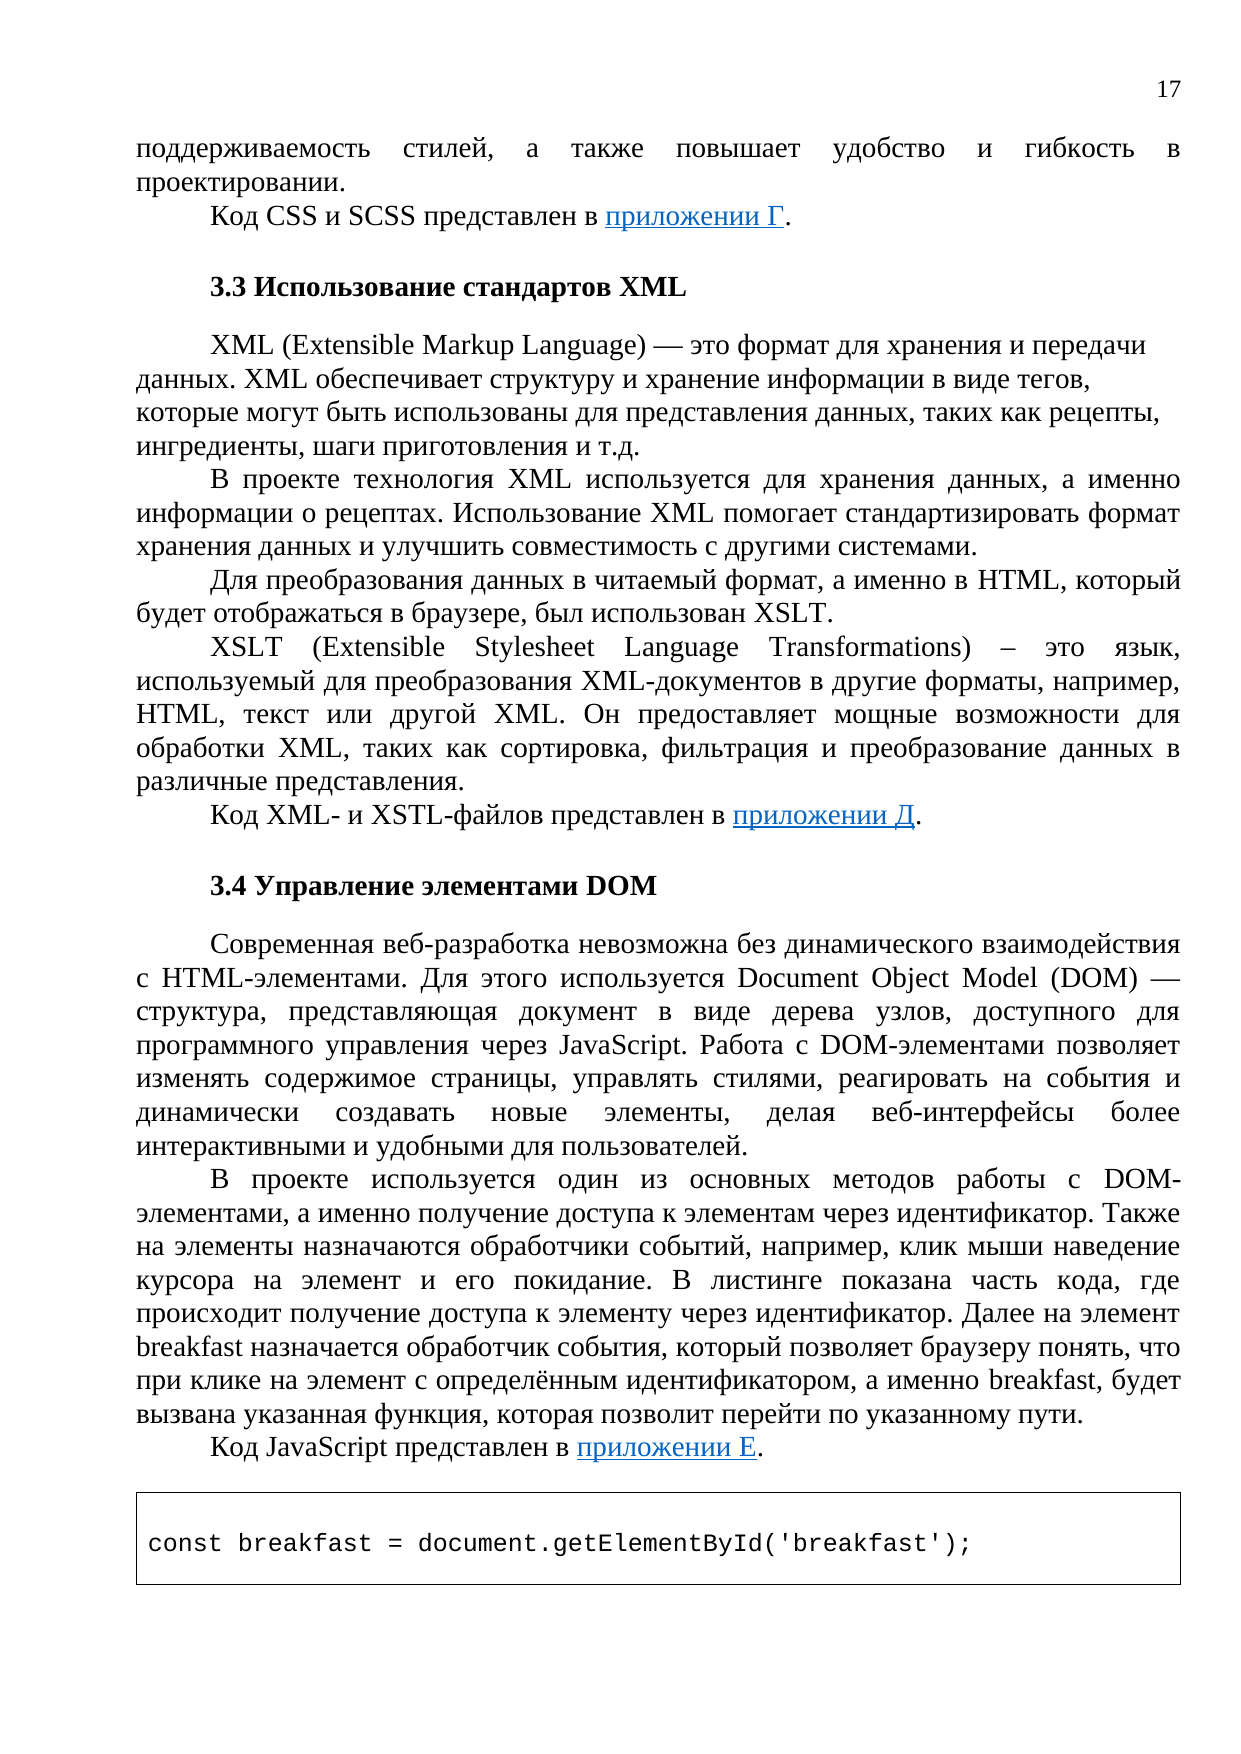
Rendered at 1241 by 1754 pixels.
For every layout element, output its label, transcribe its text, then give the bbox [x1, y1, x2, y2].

text Код XML- и XSTL-файлов представлен в приложении Д. [136, 797, 1181, 830]
text Современная веб-разработка невозможна без динамического взаимодействия с HTML-элементами. Для этого используется Document Object Model (DOM) — структура, представляющая документ в виде дерева узлов, доступного для программного управления через JavaScript. Работа с DOM-элементами позволяет изменять содержимое страницы, управлять стилями, реагировать на события и динамически создавать новые элементы, делая веб-интерфейсы более интерактивными и удобными для пользователей. [136, 926, 1181, 1161]
list Использование стандартов XML [210, 269, 1181, 302]
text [136, 131, 1181, 198]
text В проекте технология XML используется для хранения данных, а именно информации о рецептах. Использование XML помогает стандартизировать формат хранения данных и улучшить совместимость с другими системами. [136, 461, 1181, 562]
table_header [137, 1493, 1180, 1584]
text В проекте используется один из основных методов работы с DOM-элементами, а именно получение доступа к элементам через идентификатор. Также на элементы назначаются обработчики событий, например, клик мыши наведение курсора на элемент и его покидание. В листинге показана часть кода, где происходит получение доступа к элементу через идентификатор. Далее на элемент breakfast назначается обработчик события, который позволяет браузеру понять, что при клике на элемент с определённым идентификатором, а именно breakfast, будет вызвана указанная функция, которая позволит перейти по указанному пути. [136, 1161, 1181, 1429]
text Код CSS и SCSS представлен в приложении Г. [136, 198, 1181, 231]
text XML (Extensible Markup Language) — это формат для хранения и передачи данных. XML обеспечивает структуру и хранение информации в виде тегов, которые могут быть использованы для представления данных, таких как рецепты, ингредиенты, шаги приготовления и т.д. [136, 327, 1181, 461]
list Управление элементами DOM [210, 868, 1181, 901]
text XSLT (Extensible Stylesheet Language Transformations) – это язык, используемый для преобразования XML-документов в другие форматы, например, HTML, текст или другой XML. Он предоставляет мощные возможности для обработки XML, таких как сортировка, фильтрация и преобразование данных в различные представления. [136, 629, 1181, 797]
text Код JavaScript представлен в приложении Е. [136, 1429, 1181, 1463]
text Для преобразования данных в читаемый формат, а именно в HTML, который будет отображаться в браузере, был использован XSLT. [136, 562, 1181, 629]
